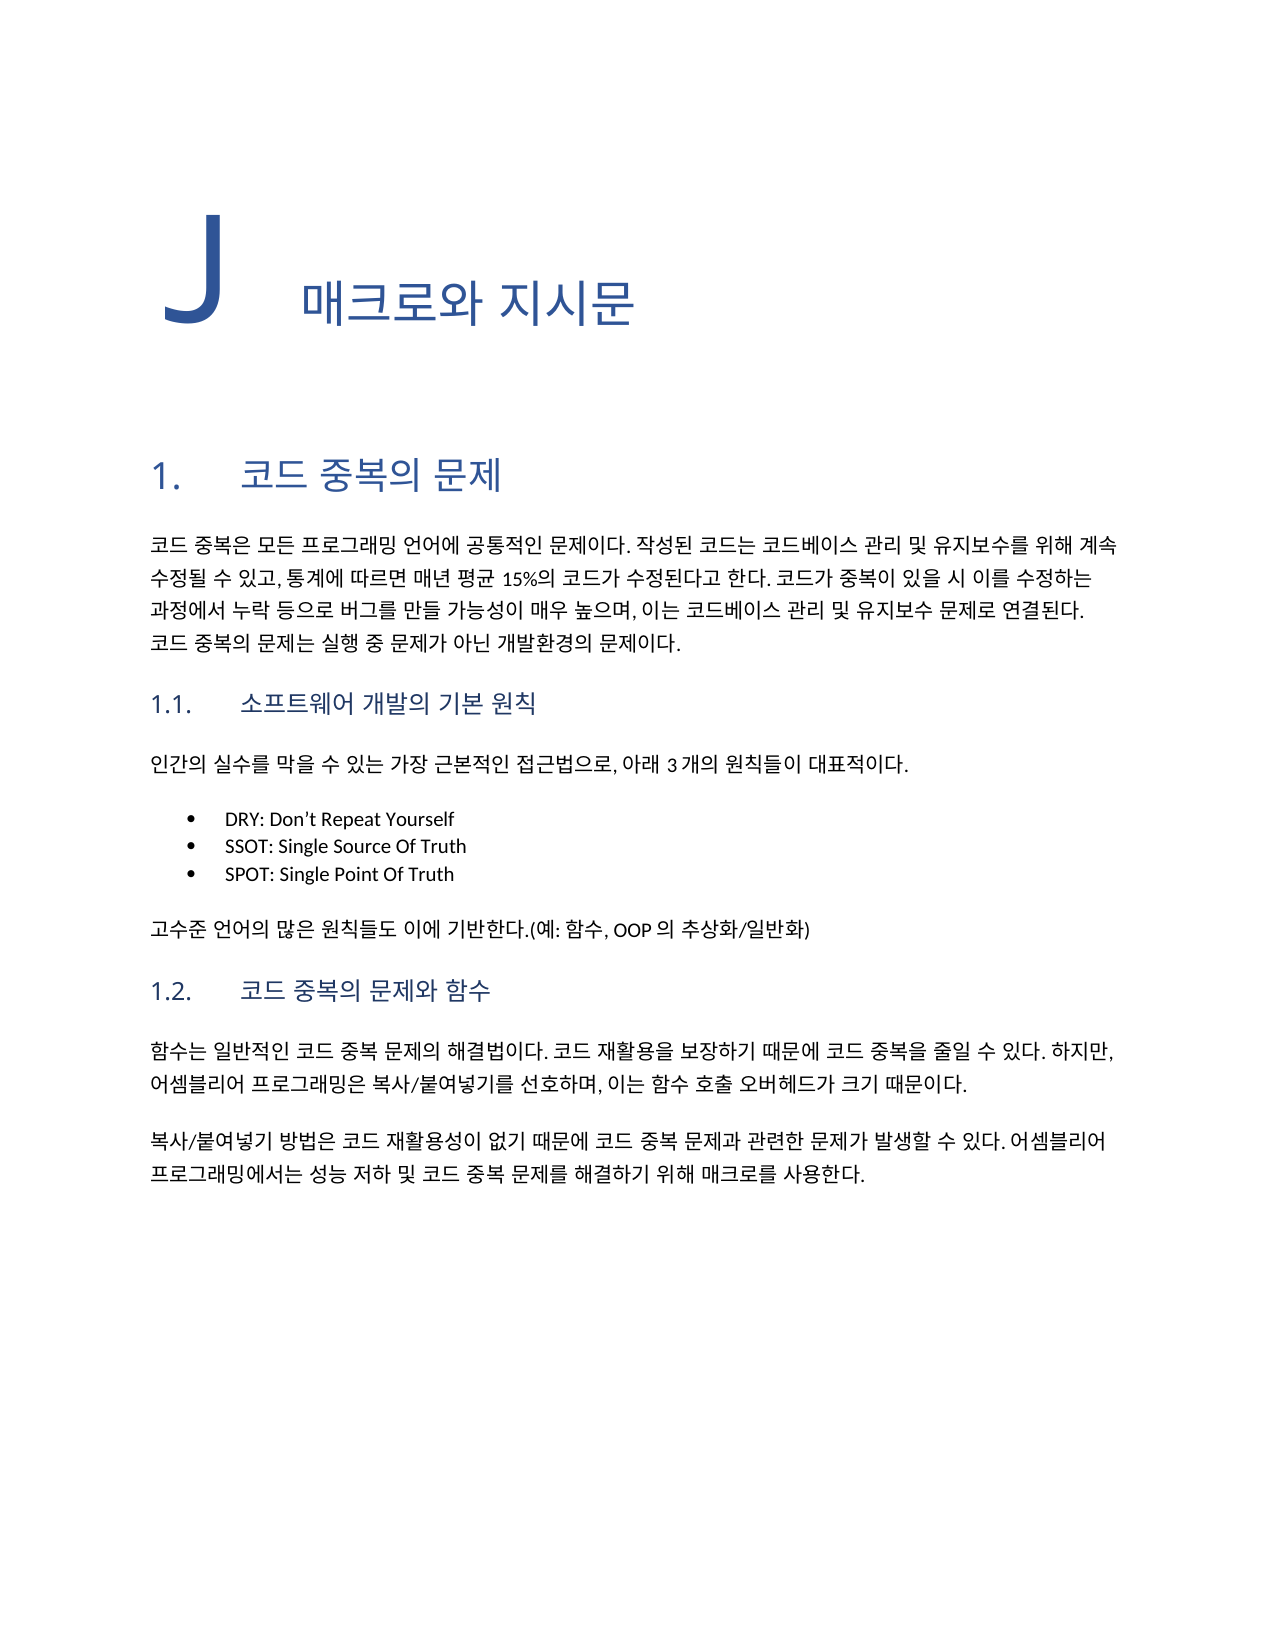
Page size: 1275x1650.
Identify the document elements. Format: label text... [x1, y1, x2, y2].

subtitle 코드 중복의 문제와 함수 [150, 971, 1125, 1007]
text 복사/붙여넣기 방법은 코드 재활용성이 없기 때문에 코드 중복 문제과 관련한 문제가 발생할 수 있다. 어셈블리어 프로그래밍에서는 성능 저하 및 코드 중복 문제를 해결하기 위해 매크로를 사용한다. [150, 1125, 1125, 1188]
text 인간의 실수를 막을 수 있는 가장 근본적인 접근법으로, 아래 3개의 원칙들이 대표적이다. [150, 749, 1125, 779]
subtitle 소프트웨어 개발의 기본 원칙 [150, 685, 1125, 721]
list SSOT: Single Source Of Truth [187, 834, 1125, 859]
subtitle 코드 중복의 문제 [150, 446, 1125, 500]
list DRY: Don’t Repeat Yourself [187, 806, 1125, 832]
subtitle 매크로와 지시문 [150, 162, 1125, 367]
text 함수는 일반적인 코드 중복 문제의 해결법이다. 코드 재활용을 보장하기 때문에 코드 중복을 줄일 수 있다. 하지만, 어셈블리어 프로그래밍은 복사/붙여넣기를 선호하며, 이는 함수 호출 오버헤드가 크기 때문이다. [150, 1035, 1125, 1098]
text 고수준 언어의 많은 원칙들도 이에 기반한다.(예: 함수, OOP의 추상화/일반화) [150, 913, 1125, 944]
list SPOT: Single Point Of Truth [187, 861, 1125, 887]
text 코드 중복은 모든 프로그래밍 언어에 공통적인 문제이다. 작성된 코드는 코드베이스 관리 및 유지보수를 위해 계속 수정될 수 있고, 통계에 따르면 매년 평균 15%의 코드가 수정된다고 한다. 코드가 중복이 있을 시 이를 수정하는 과정에서 누락 등으로 버그를 만들 가능성이 매우 높으며, 이는 코드베이스 관리 및 유지보수 문제로 연결된다. 코드 중복의 문제는 실행 중 문제가 아닌 개발환경의 문제이다. [150, 529, 1125, 657]
